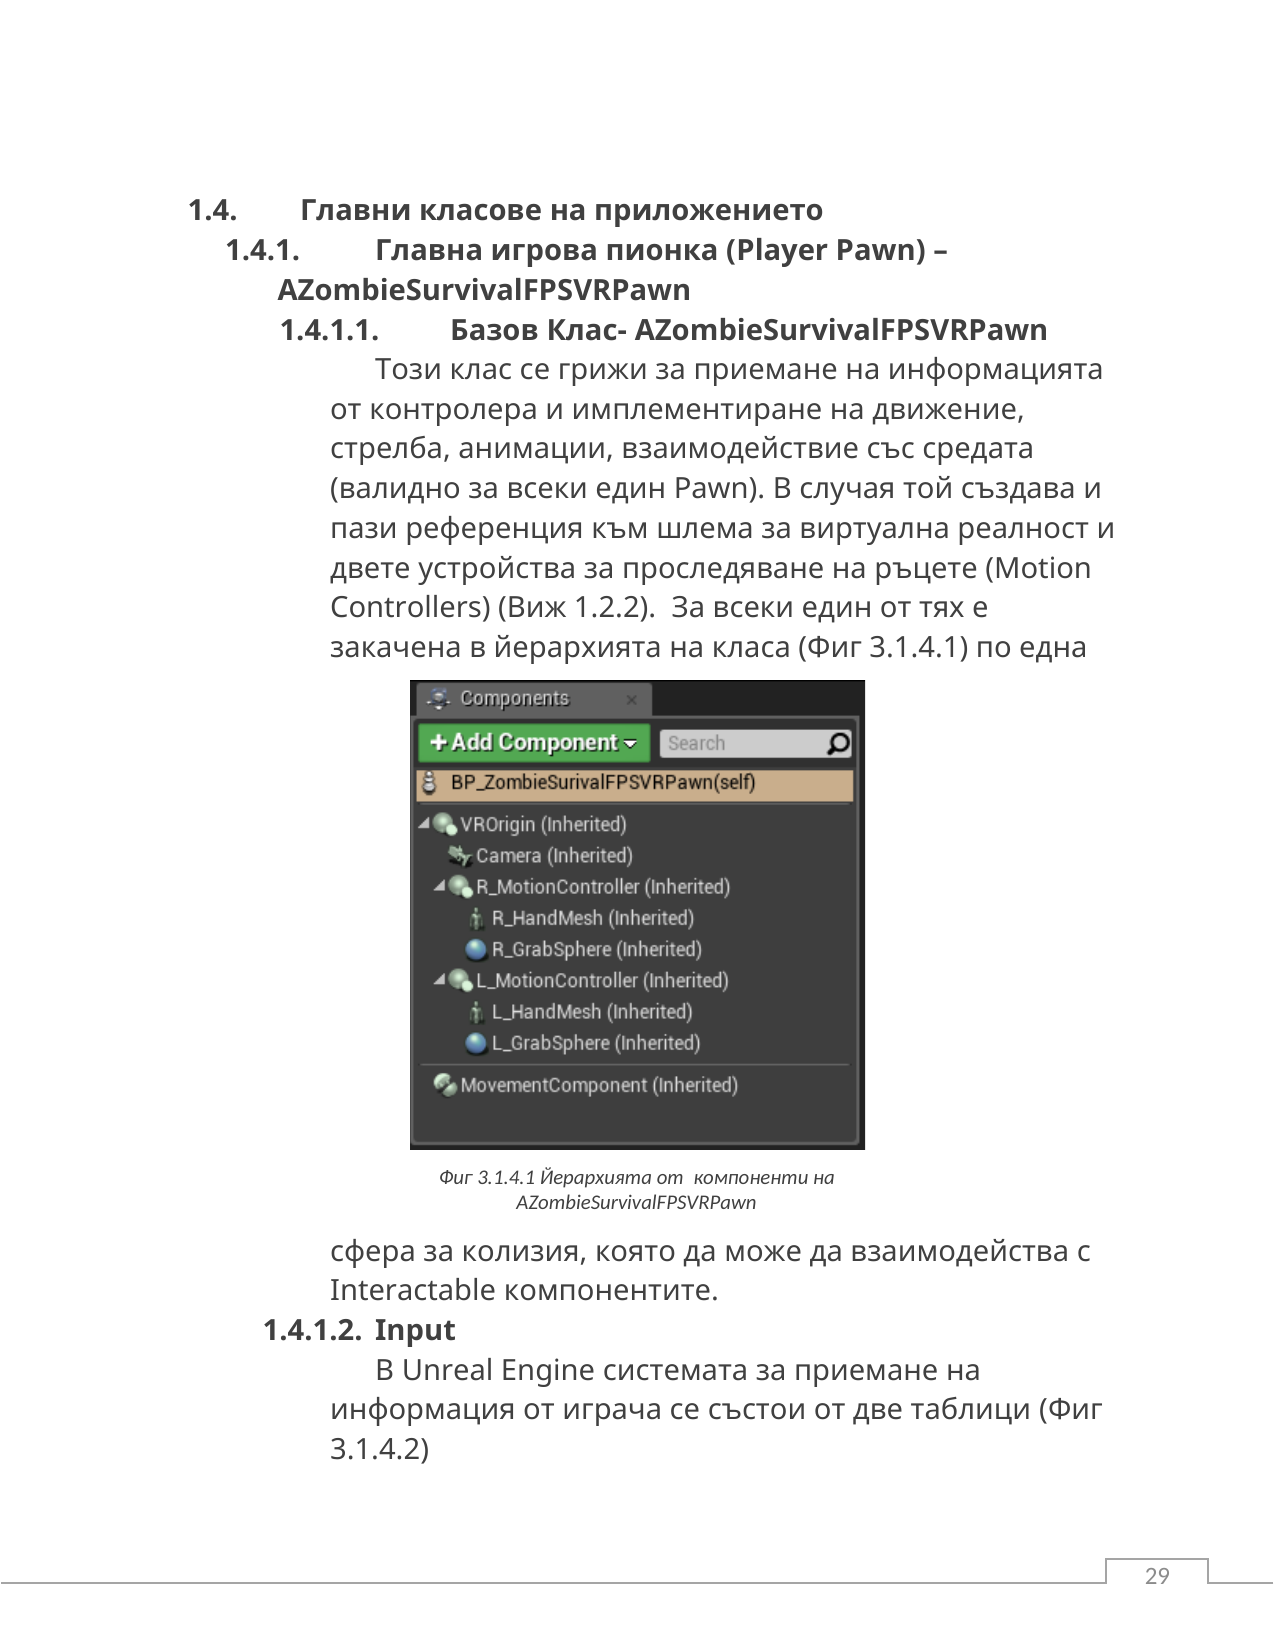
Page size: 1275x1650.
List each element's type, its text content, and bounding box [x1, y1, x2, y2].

list Главна игрова пионка (Player Pawn) – AZombieSurvivalFPSVRPawn [225, 229, 1125, 309]
list Input [262, 1309, 1125, 1349]
list Базов Клас- AZombieSurvivalFPSVRPawn [279, 309, 1125, 348]
text В Unreal Engine системата за приемане на информация от играча се състои от две таблици (Фиг 3.1.4.2) [330, 1349, 1125, 1468]
list Главни класове на приложението [187, 190, 1125, 229]
picture [410, 680, 866, 1150]
